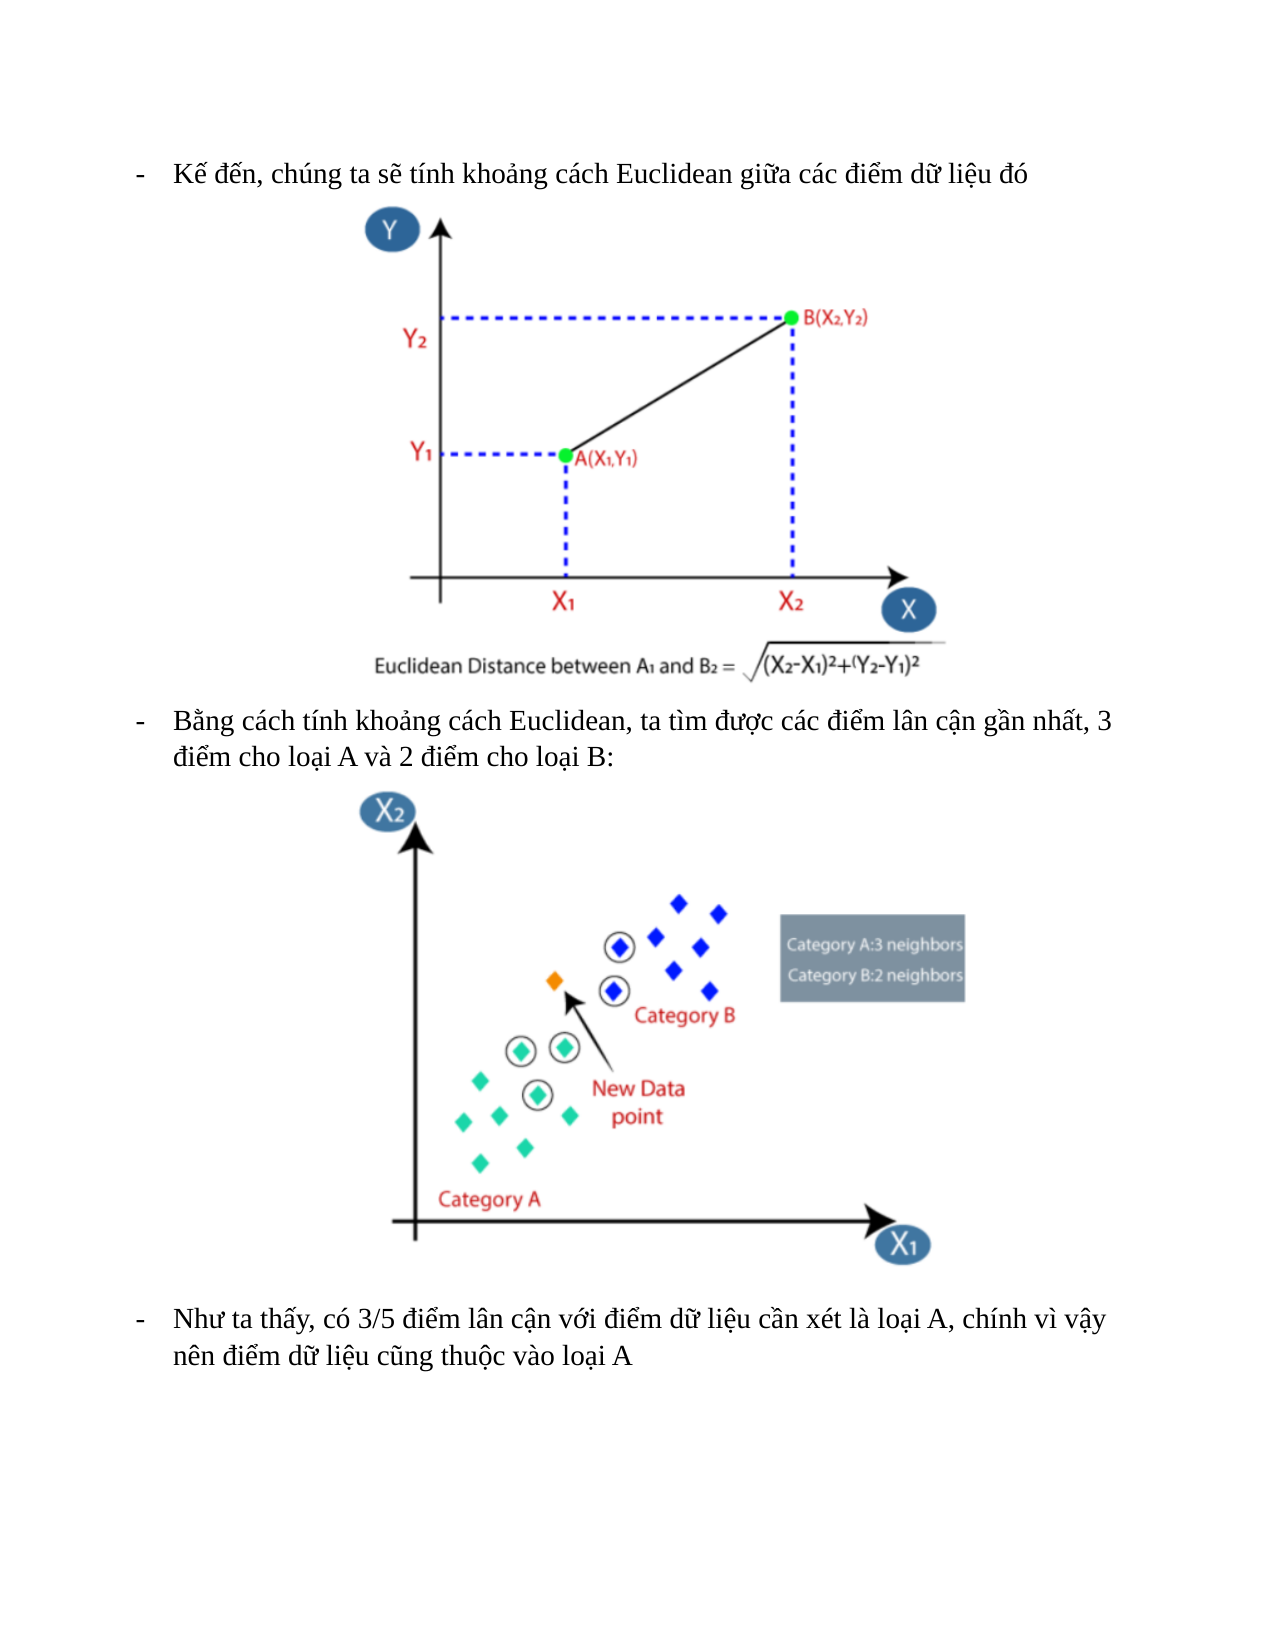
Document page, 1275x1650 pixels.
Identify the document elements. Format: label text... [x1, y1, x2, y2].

picture [328, 775, 997, 1299]
list Kế đến, chúng ta sẽ tính khoảng cách Euclidean giữa các điểm dữ liệu đó [135, 156, 1152, 190]
list Như ta thấy, có 3/5 điểm lân cận với điểm dữ liệu cần xét là loại A, chính vì vậy nên điểm dữ liệu cũng thuộc vào loại A [135, 1301, 1152, 1371]
list Bằng cách tính khoảng cách Euclidean, ta tìm được các điểm lân cận gần nhất, 3 điểm cho loại A và 2 điểm cho loại B: [135, 703, 1152, 772]
picture [330, 192, 995, 701]
